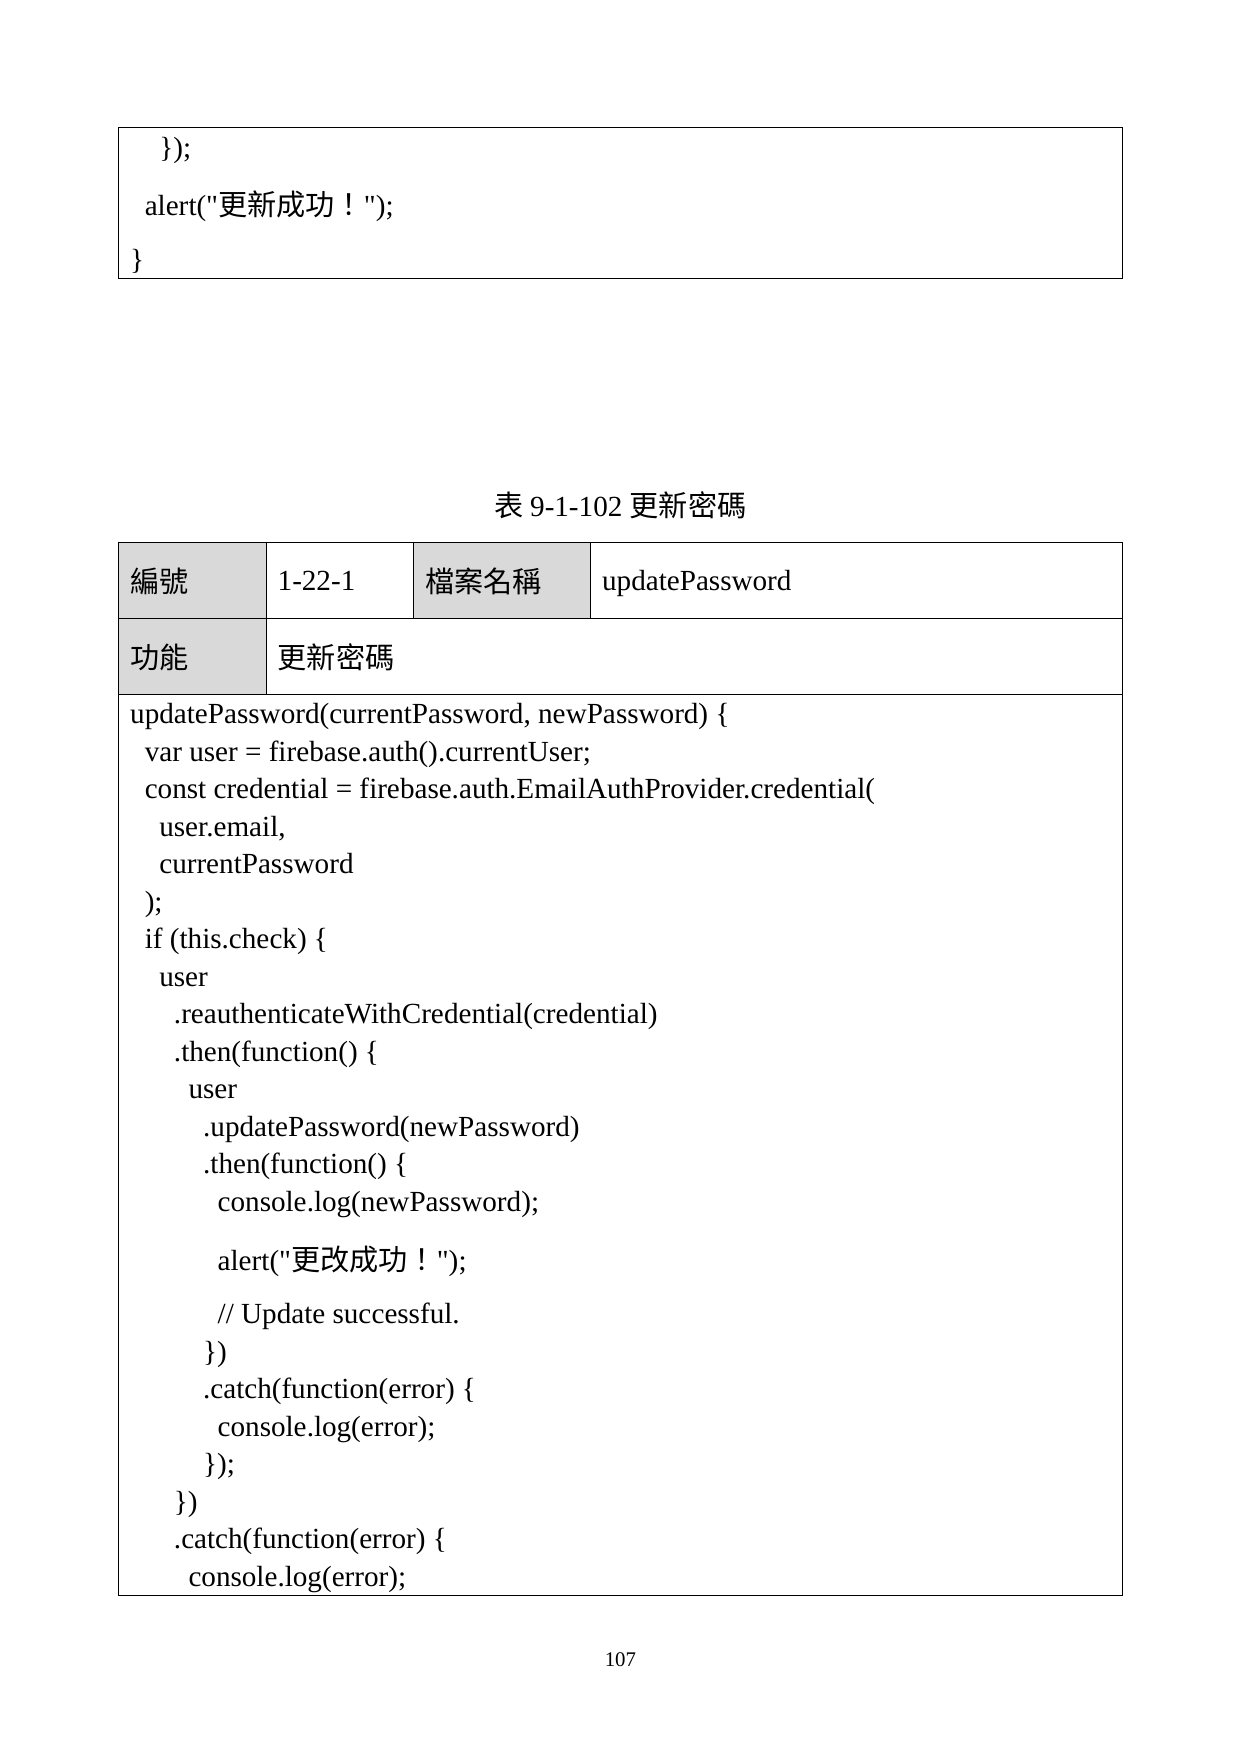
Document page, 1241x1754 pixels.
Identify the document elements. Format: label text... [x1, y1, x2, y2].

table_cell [119, 695, 1122, 1595]
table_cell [119, 128, 1122, 278]
table_header 檔案名稱 [414, 543, 590, 618]
table_header 編號 [119, 543, 266, 618]
table_header 1-22-1 [267, 543, 413, 618]
table_header updatePassword [591, 543, 1122, 618]
table_cell 更新密碼 [267, 619, 1122, 694]
subtitle 表 9-1-102 更新密碼 [118, 467, 1122, 542]
table_cell 功能 [119, 619, 266, 694]
